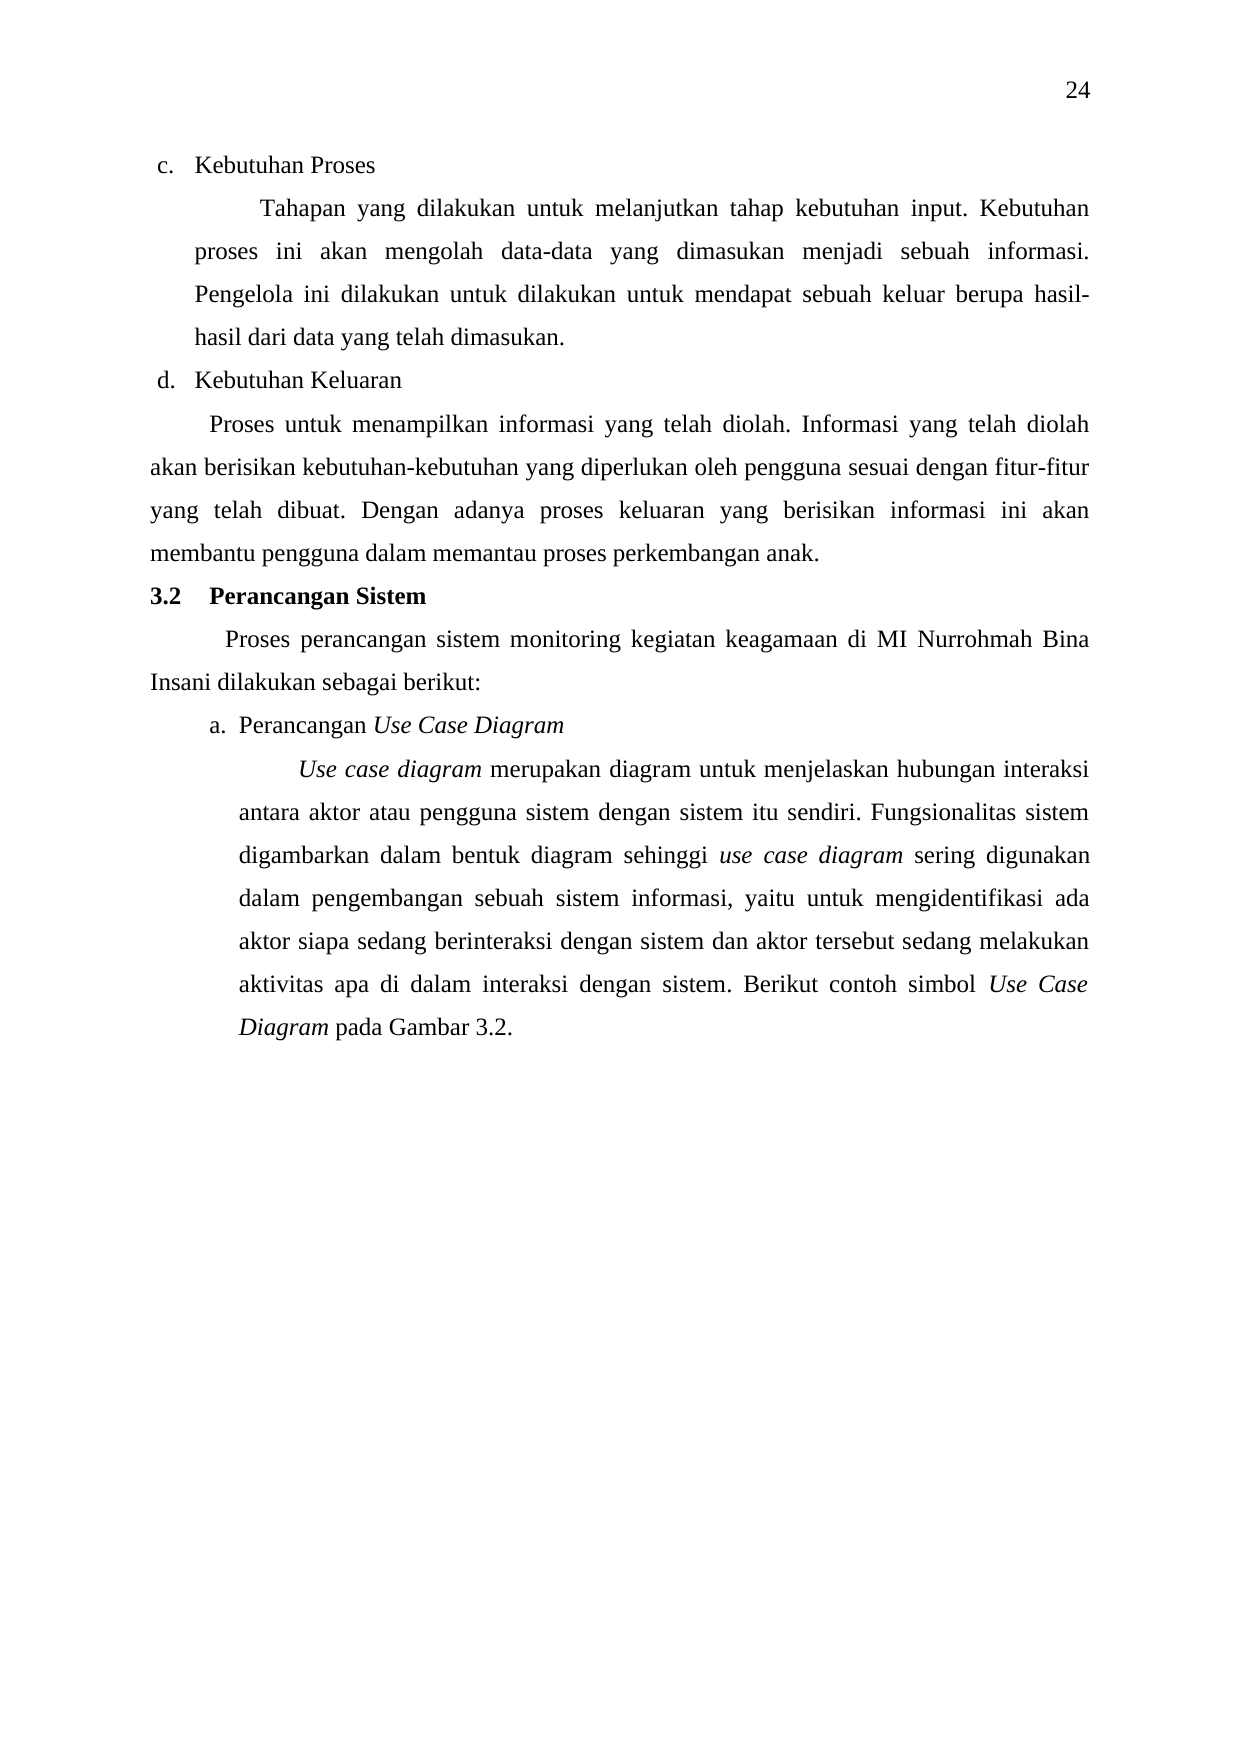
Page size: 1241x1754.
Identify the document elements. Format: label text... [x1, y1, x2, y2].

text Proses perancangan sistem monitoring kegiatan keagamaan di MI Nurrohmah Bina Insani dilakukan sebagai berikut: [150, 624, 1090, 696]
subtitle Perancangan Sistem [150, 581, 1090, 610]
list Tahapan yang dilakukan untuk melanjutkan tahap kebutuhan input. Kebutuhan proses ini akan mengolah data-data yang dimasukan menjadi sebuah informasi. Pengelola ini dilakukan untuk dilakukan untuk mendapat sebuah keluar berupa hasil-hasil dari data yang telah dimasukan. [194, 193, 1090, 351]
list Use case diagram merupakan diagram untuk menjelaskan hubungan interaksi antara aktor atau pengguna sistem dengan sistem itu sendiri. Fungsionalitas sistem digambarkan dalam bentuk diagram sehinggi use case diagram sering digunakan dalam pengembangan sebuah sistem informasi, yaitu untuk mengidentifikasi ada aktor siapa sedang berinteraksi dengan sistem dan aktor tersebut sedang melakukan aktivitas apa di dalam interaksi dengan sistem. Berikut contoh simbol Use Case Diagram pada Gambar 3.2. [239, 754, 1090, 1041]
list Kebutuhan Keluaran [157, 366, 1090, 394]
list Perancangan Use Case Diagram [209, 711, 1090, 739]
text Proses untuk menampilkan informasi yang telah diolah. Informasi yang telah diolah akan berisikan kebutuhan-kebutuhan yang diperlukan oleh pengguna sesuai dengan fitur-fitur yang telah dibuat. Dengan adanya proses keluaran yang berisikan informasi ini akan membantu pengguna dalam memantau proses perkembangan anak. [150, 409, 1090, 567]
list Kebutuhan Proses [157, 150, 1090, 179]
